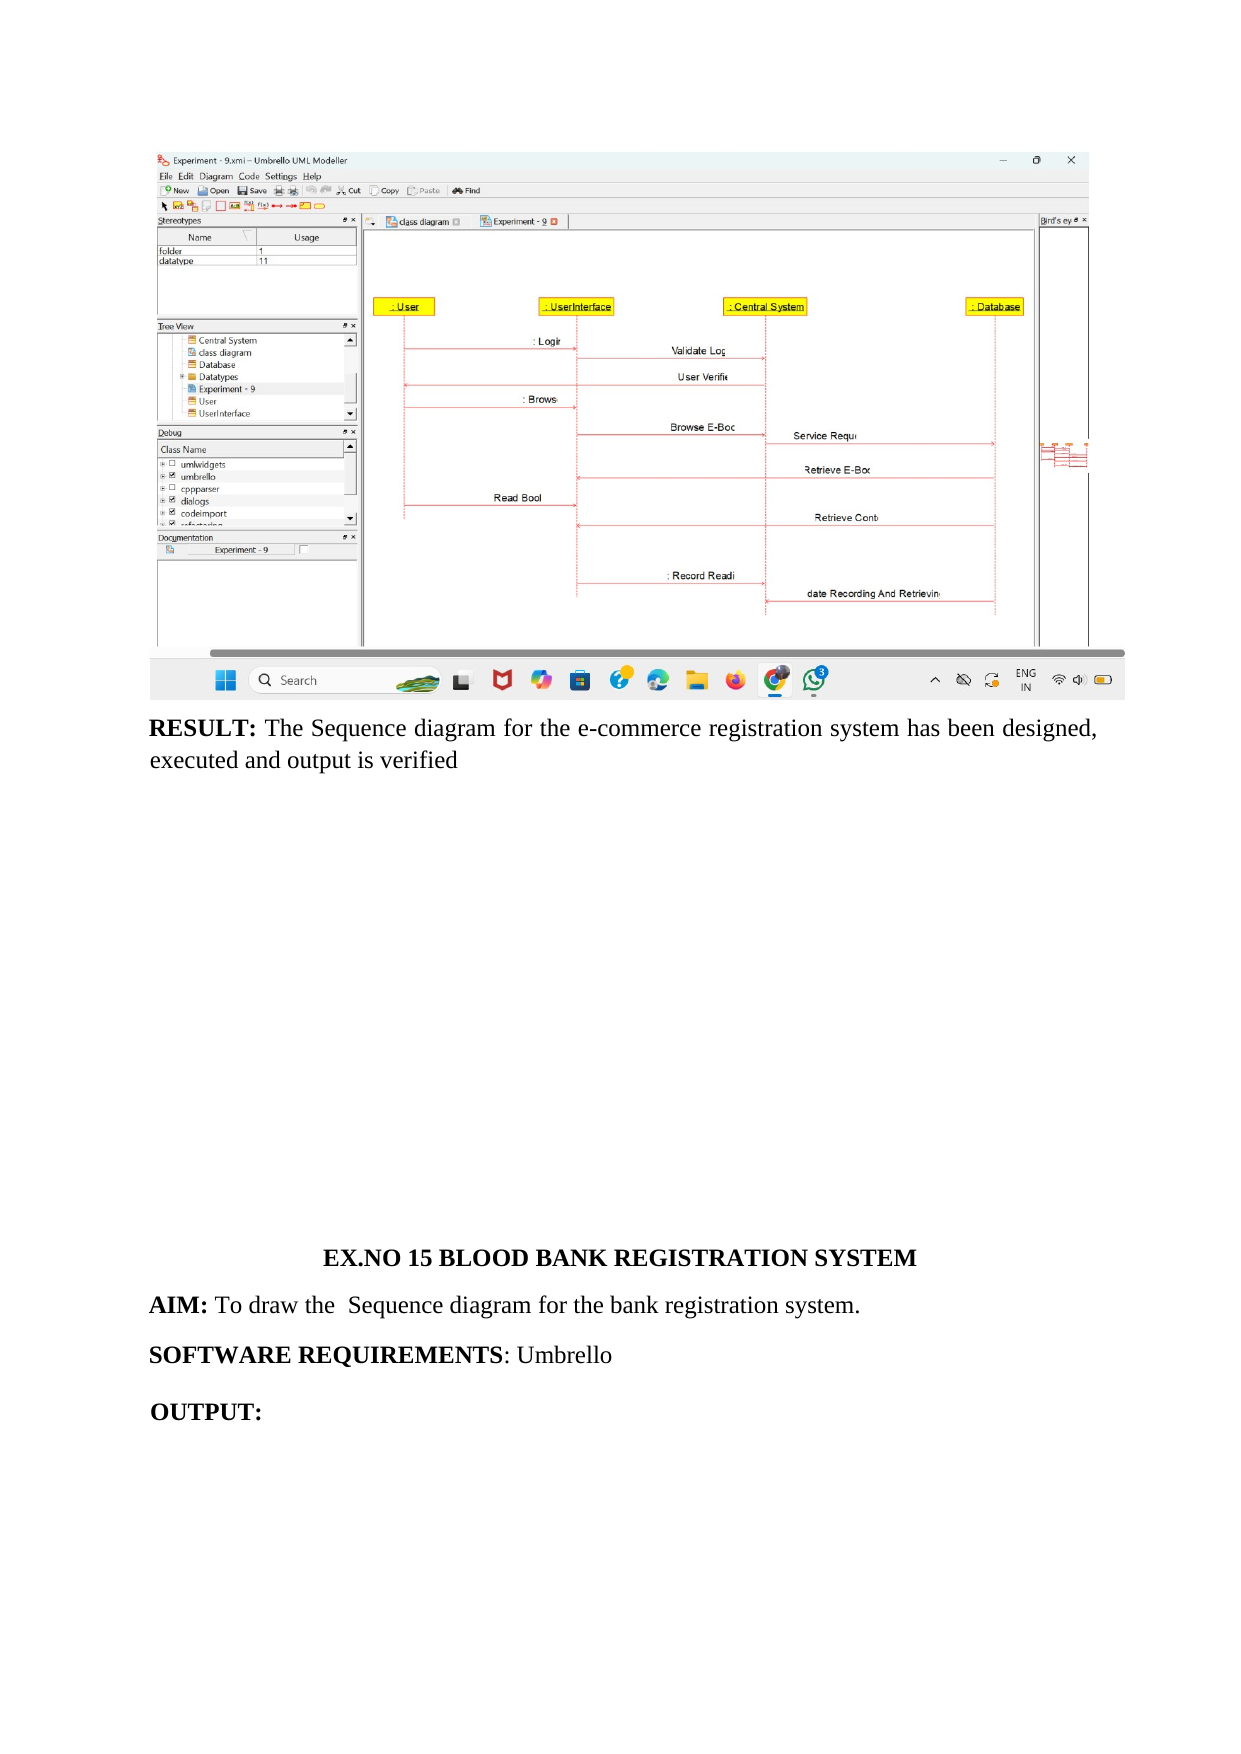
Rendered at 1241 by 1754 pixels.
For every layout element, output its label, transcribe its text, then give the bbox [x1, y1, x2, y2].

text OUTPUT: [150, 1397, 1104, 1425]
text AIM: To draw the Sequence diagram for the bank registration system. [148, 1290, 1099, 1319]
text RESULT: The Sequence diagram for the e-commerce registration system has been designed, executed and output is verified [148, 713, 1099, 773]
text EX.NO 15 BLOOD BANK REGISTRATION SYSTEM [150, 1243, 1090, 1271]
text SOFTWARE REQUIREMENTS: Umbrello [148, 1340, 1104, 1368]
picture [150, 146, 1125, 700]
